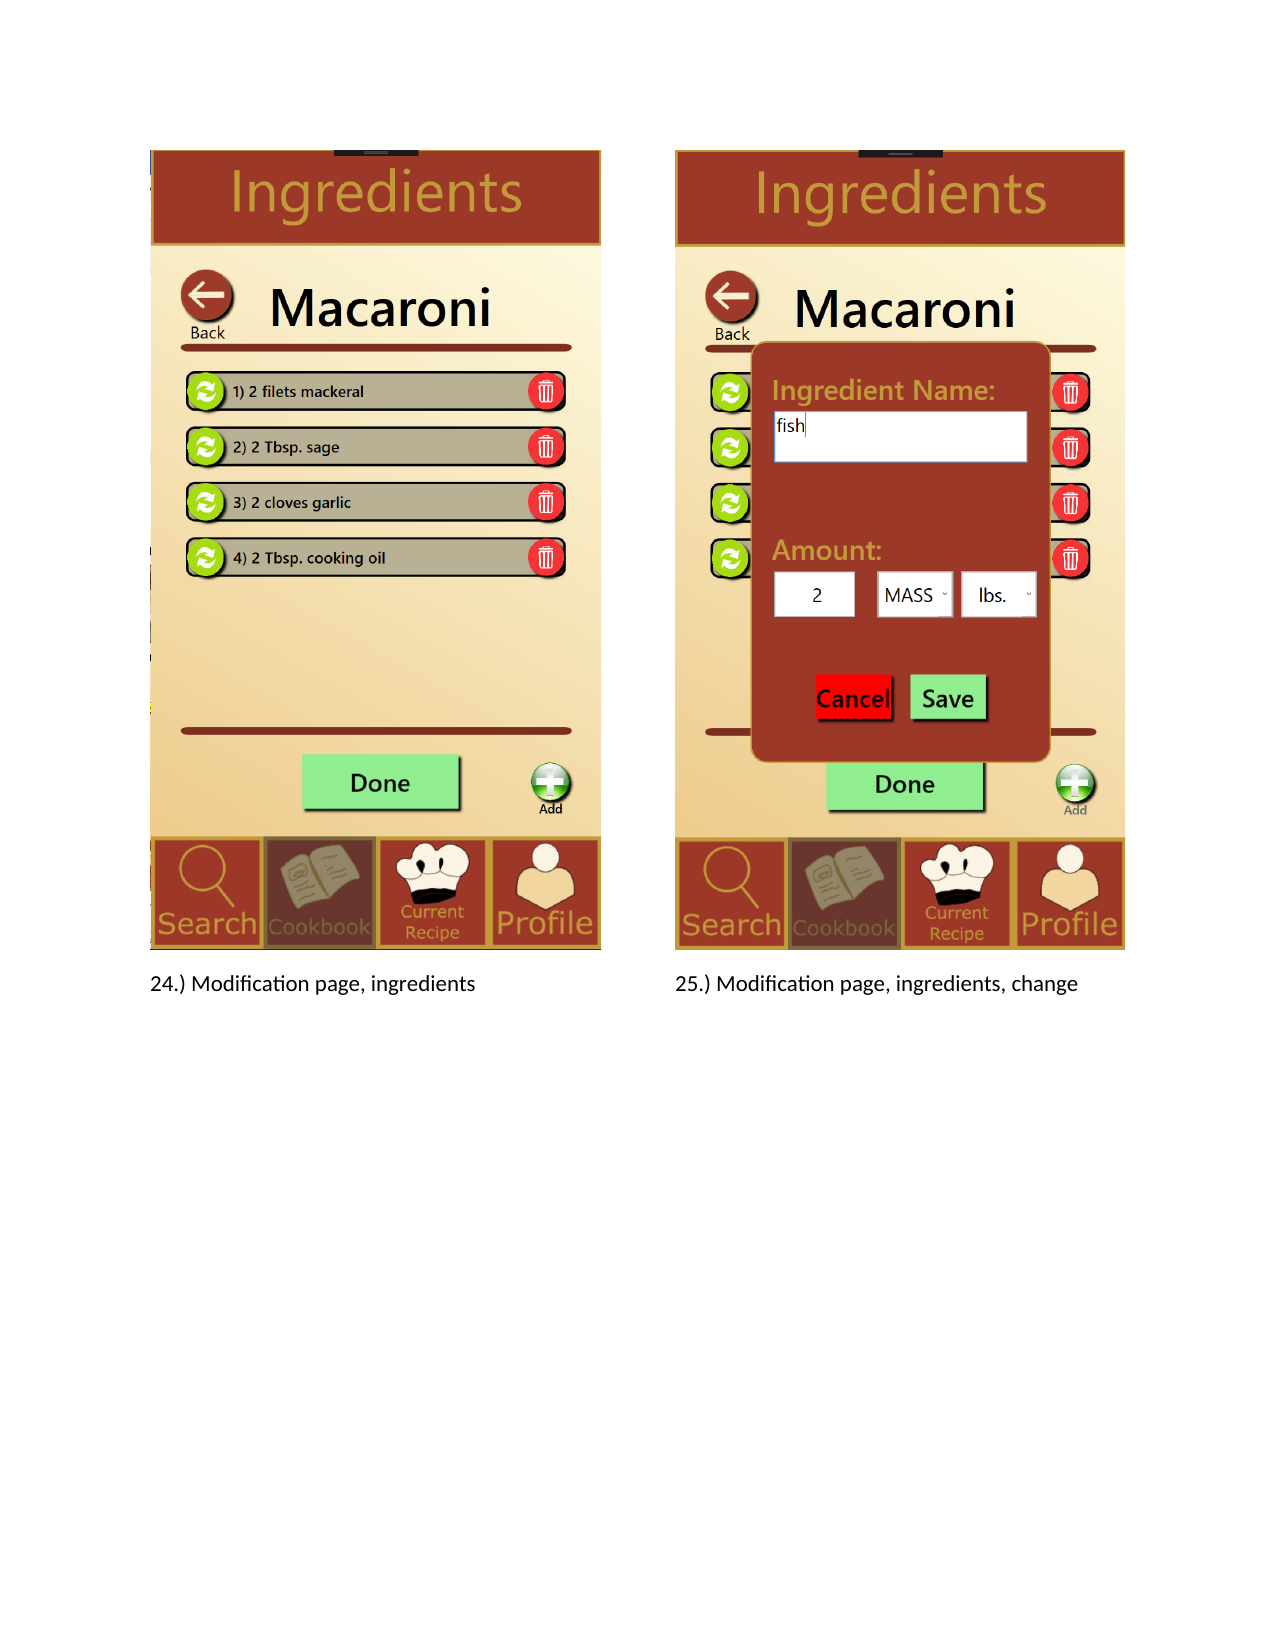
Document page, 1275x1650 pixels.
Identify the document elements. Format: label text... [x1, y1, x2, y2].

picture [150, 150, 602, 950]
text 25.) Modification page, ingredients, change [675, 969, 1125, 997]
text 24.) Modification page, ingredients [150, 969, 600, 997]
picture [675, 150, 1125, 950]
